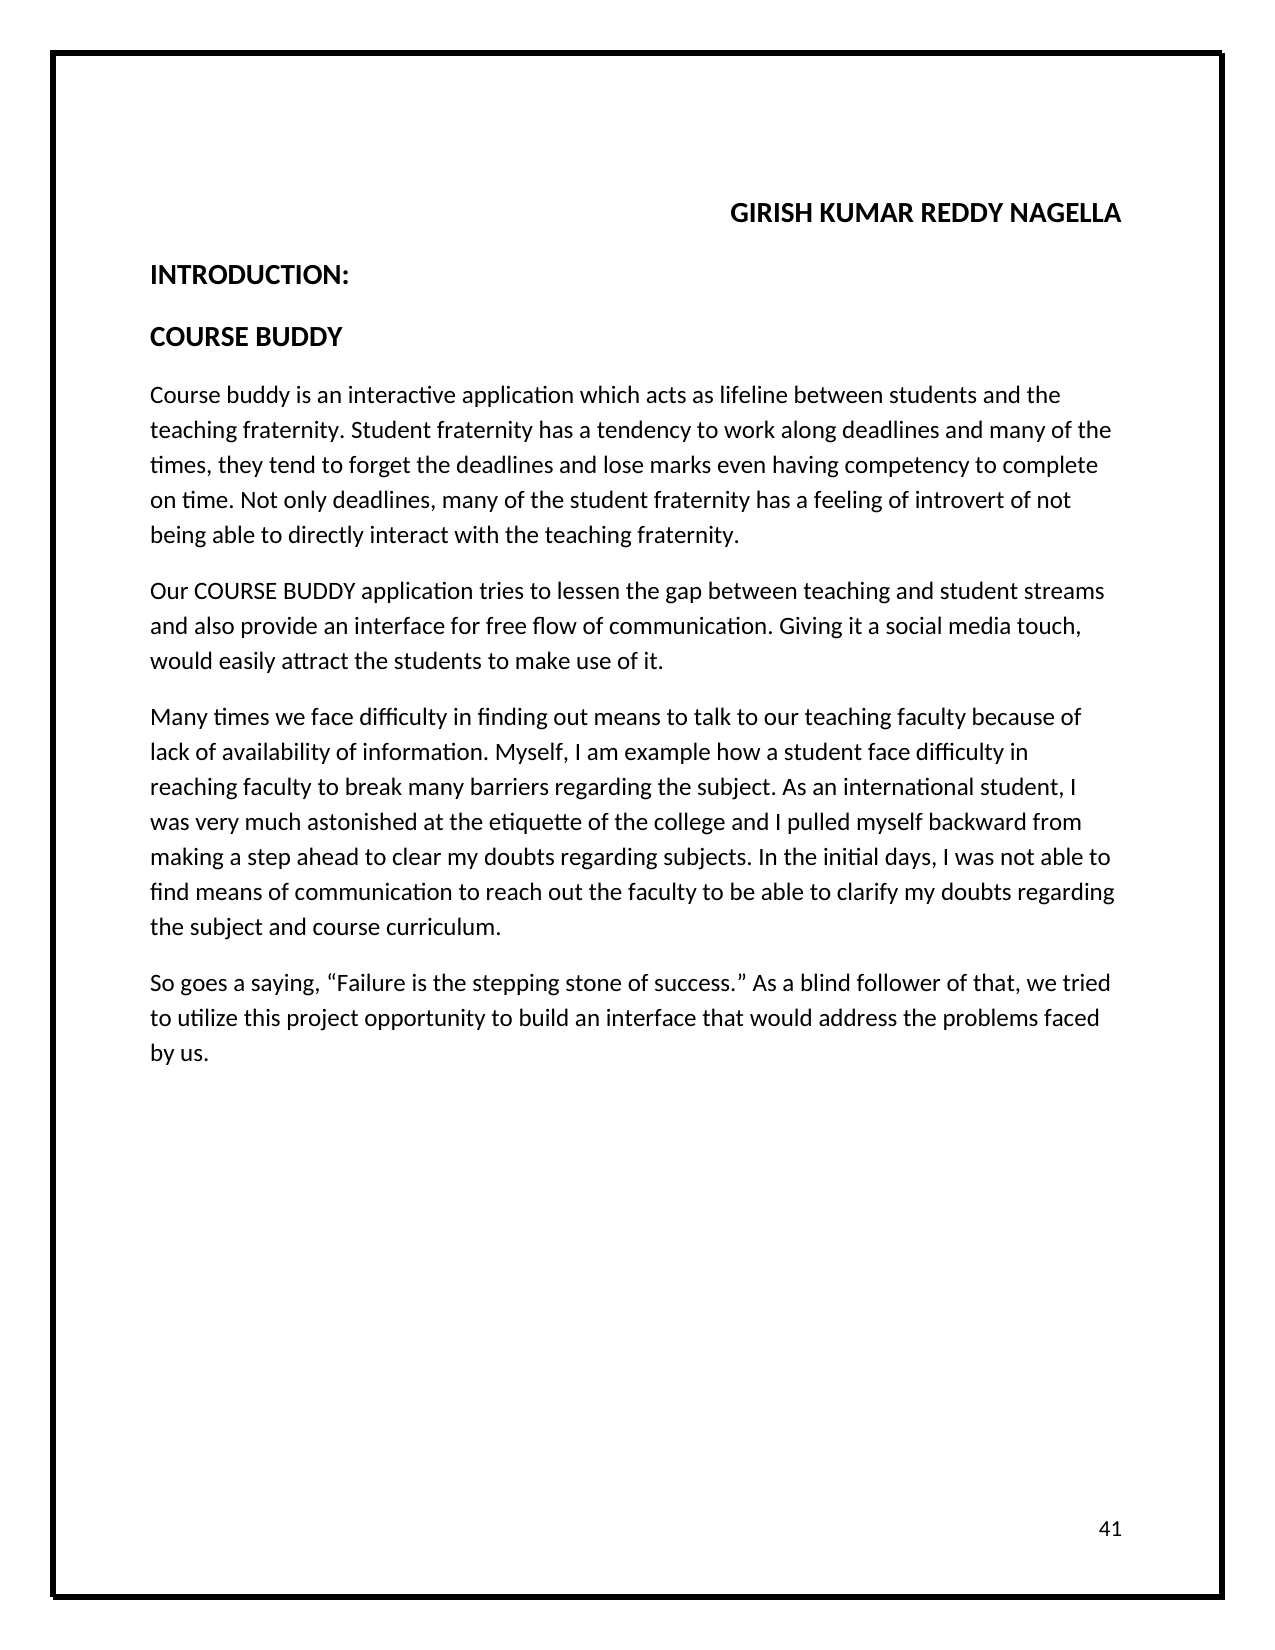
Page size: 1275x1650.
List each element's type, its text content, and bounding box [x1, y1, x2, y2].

text Many times we face difficulty in finding out means to talk to our teaching faculty because of lack of availability of information. Myself, I am example how a student face difficulty in reaching faculty to break many barriers regarding the subject. As an international student, I was very much astonished at the etiquette of the college and I pulled myself backward from making a step ahead to clear my doubts regarding subjects. In the initial days, I was not able to find means of communication to reach out the faculty to be able to clarify my doubts regarding the subject and course curriculum. [150, 701, 1122, 942]
text GIRISH KUMAR REDDY NAGELLA [150, 194, 1122, 230]
text So goes a saying, “Failure is the stepping stone of success.” As a blind follower of that, we tried to utilize this project opportunity to build an interface that would address the problems faced by us. [150, 967, 1122, 1067]
text Our COURSE BUDDY application tries to lessen the gap between teaching and student streams and also provide an interface for free flow of communication. Giving it a social media touch, would easily attract the students to make use of it. [150, 575, 1122, 676]
text INTRODUCTION: [150, 256, 1122, 291]
text COURSE BUDDY [150, 318, 1122, 353]
text Course buddy is an interactive application which acts as lifeline between students and the teaching fraternity. Student fraternity has a tendency to work along deadlines and many of the times, they tend to forget the deadlines and lose marks even having competency to complete on time. Not only deadlines, many of the student fraternity has a feeling of introvert of not being able to directly interact with the teaching fraternity. [150, 379, 1122, 550]
